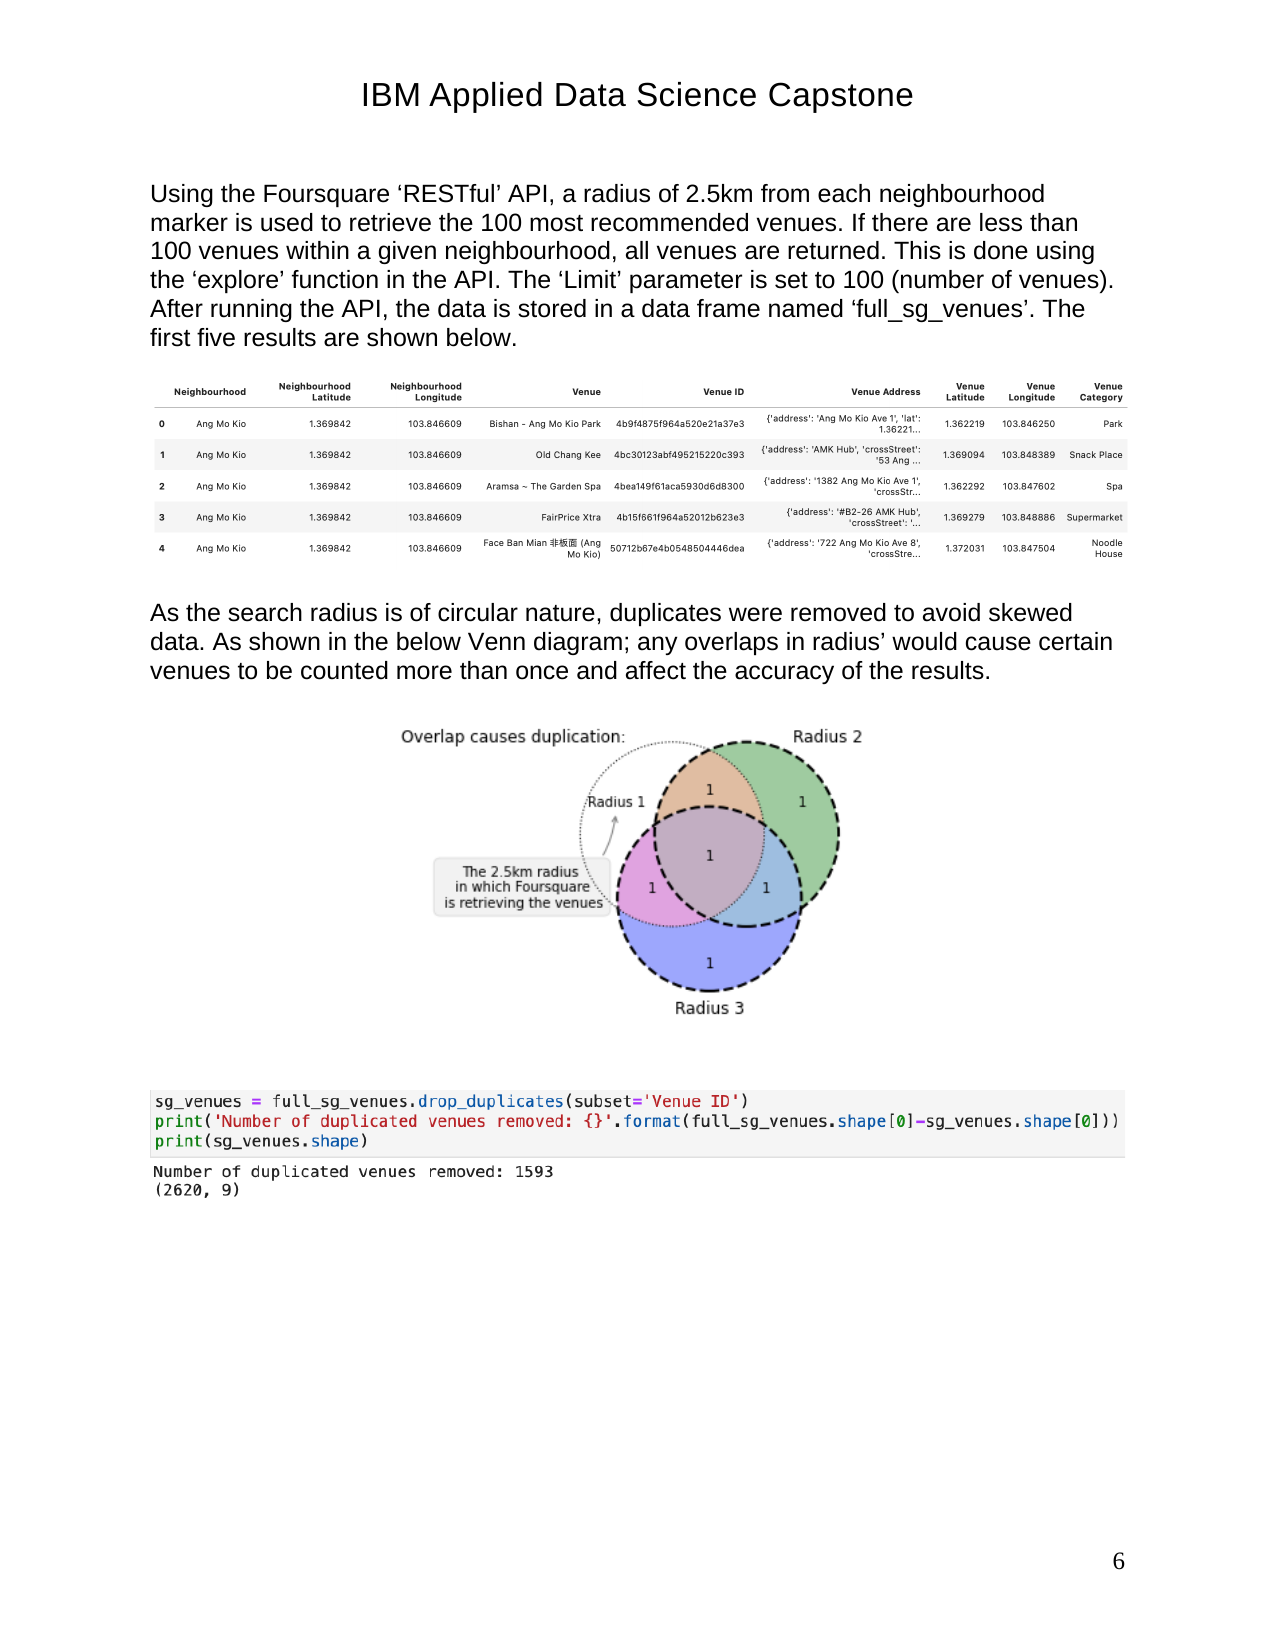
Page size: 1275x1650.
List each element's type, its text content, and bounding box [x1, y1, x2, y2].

picture [150, 1090, 1125, 1205]
text Using the Foursquare ‘RESTful’ API, a radius of 2.5km from each neighbourhood marker is used to retrieve the 100 most recommended venues. If there are less than 100 venues within a given neighbourhood, all venues are returned. This is done using the ‘explore’ function in the API. The ‘Limit’ parameter is set to 100 (number of venues). After running the API, the data is stored in a data frame named ‘full_sg_venues’. The first five results are shown below. [150, 179, 1125, 351]
picture [150, 380, 1136, 570]
text As the search radius is of circular nature, duplicates were removed to avoid skewed data. As shown in the below Venn diagram; any overlaps in radius’ would cause certain venues to be counted more than once and affect the accuracy of the results. [150, 598, 1125, 684]
picture [388, 713, 887, 1033]
